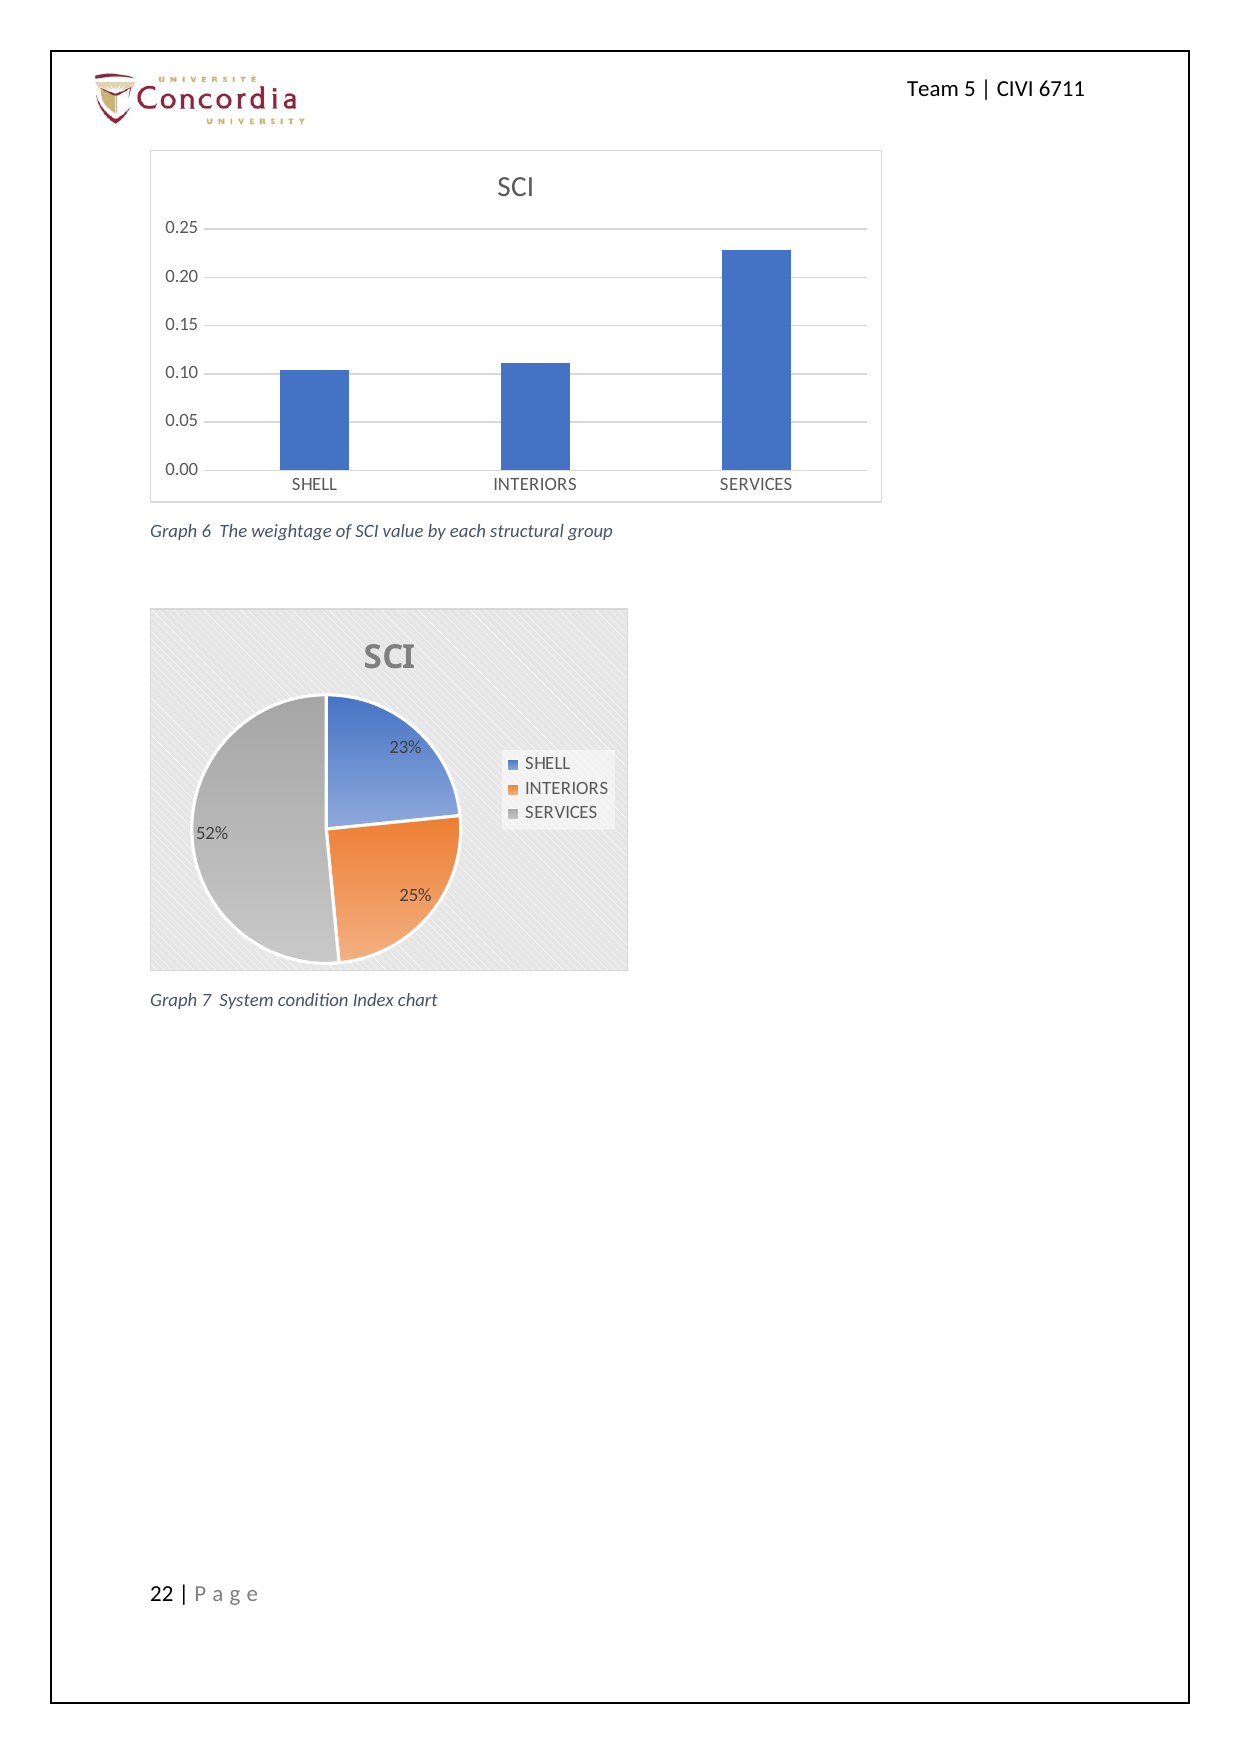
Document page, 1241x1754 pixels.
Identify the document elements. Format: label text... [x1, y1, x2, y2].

text Graph 7 System condition Index chart [150, 988, 1090, 1011]
picture [79, 72, 305, 132]
text Graph 6 The weightage of SCI value by each structural group [150, 519, 1090, 542]
